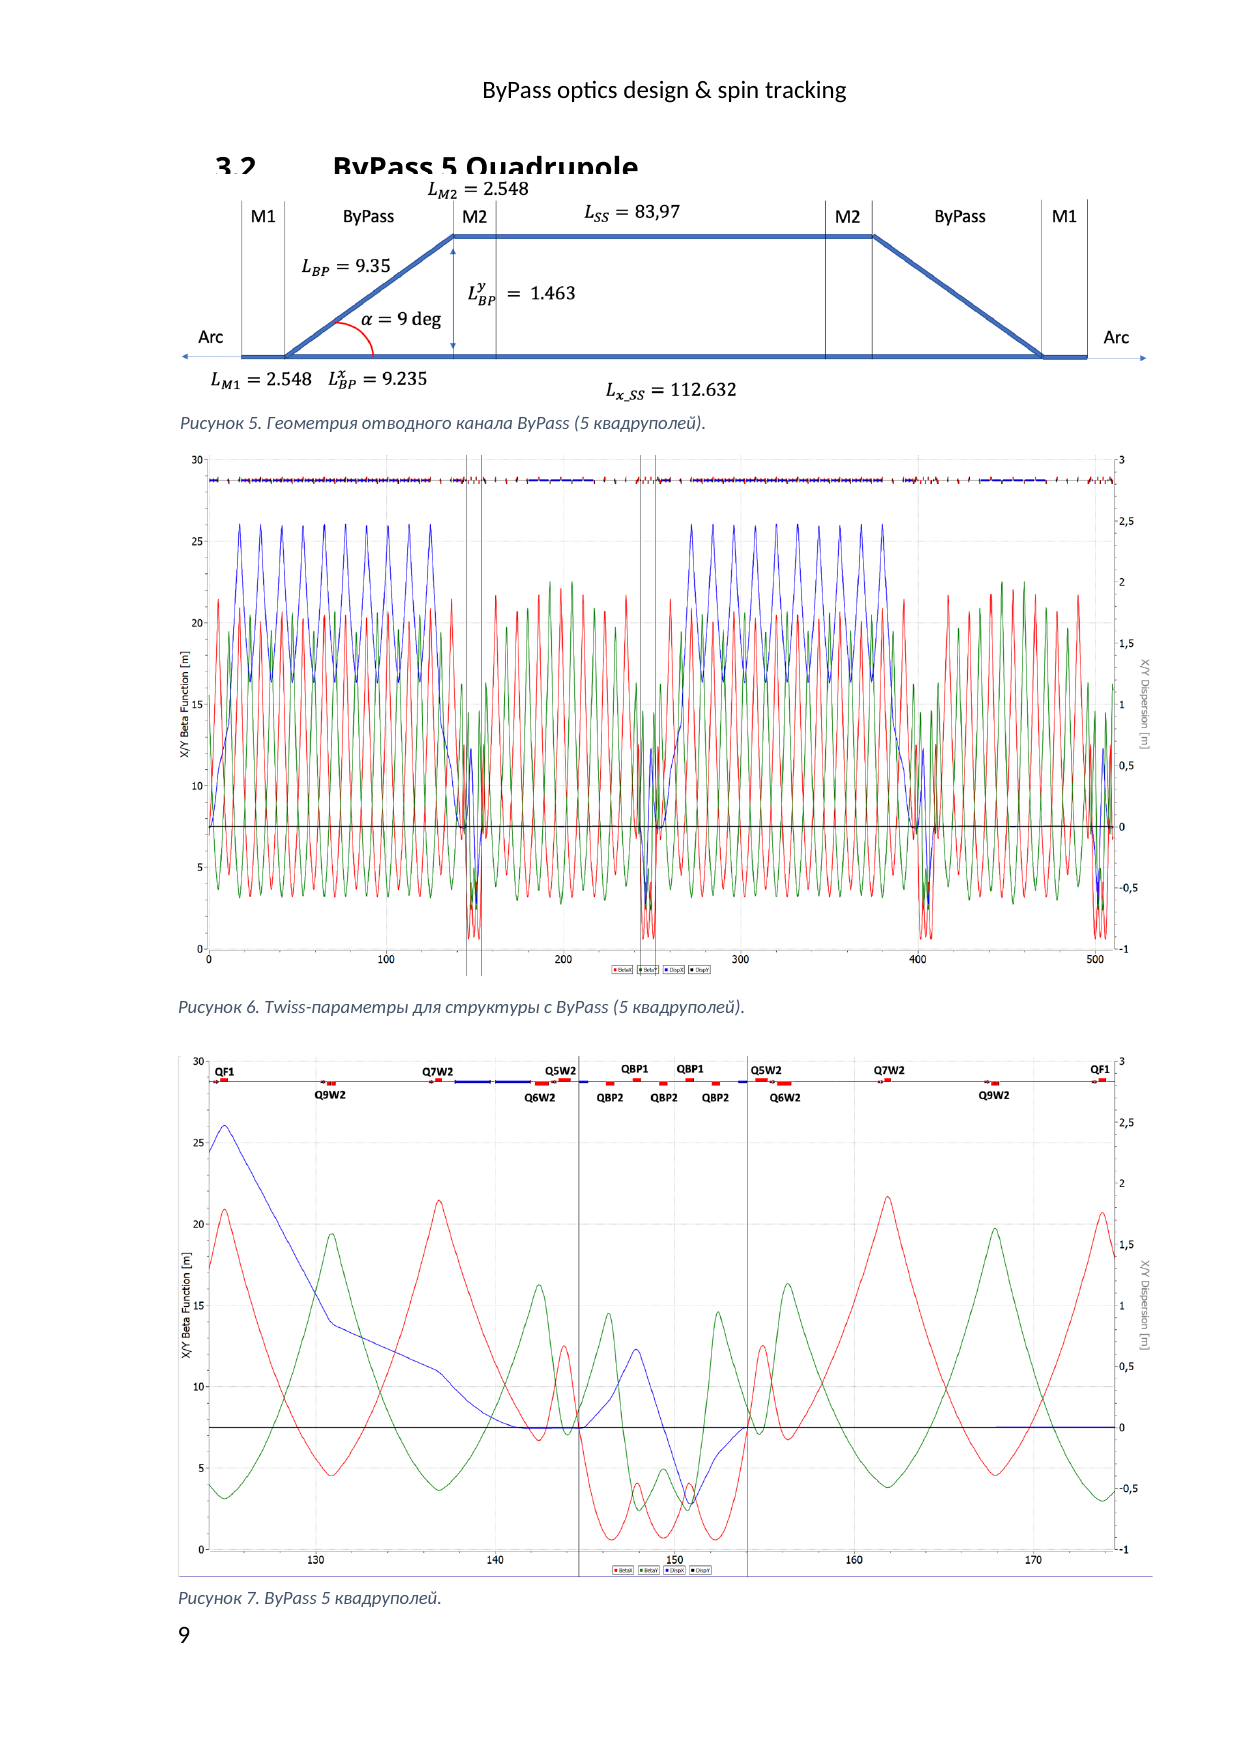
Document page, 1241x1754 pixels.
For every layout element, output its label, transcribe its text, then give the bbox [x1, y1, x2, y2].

picture [177, 1056, 1153, 1577]
picture [177, 174, 1153, 406]
subtitle ByPass 5 Quadrupole [215, 147, 1152, 174]
picture [177, 455, 1153, 976]
